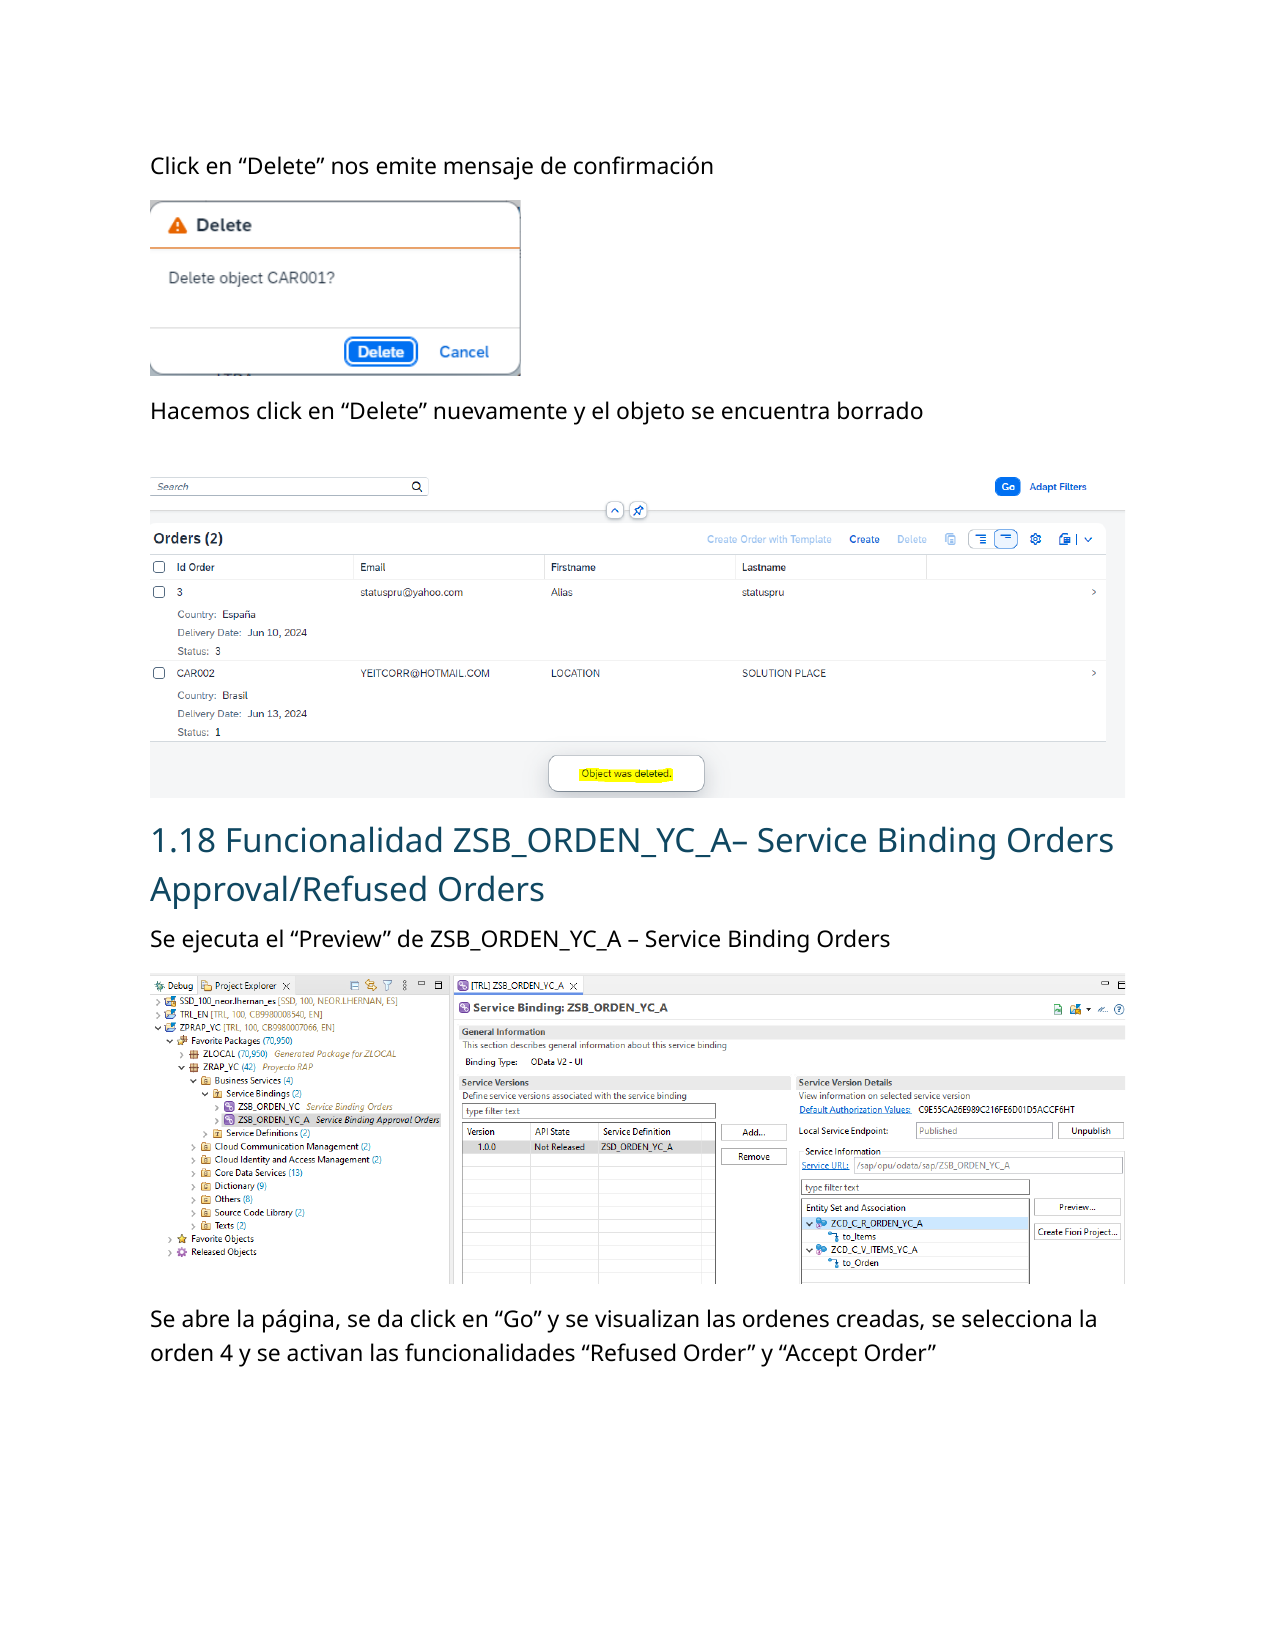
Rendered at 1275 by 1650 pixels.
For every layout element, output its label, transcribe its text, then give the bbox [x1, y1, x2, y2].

picture [150, 445, 1125, 798]
subtitle 1.18 Funcionalidad ZSB_ORDEN_YC_A– Service Binding Orders Approval/Refused Orders [150, 817, 1125, 911]
picture [150, 200, 521, 376]
text Click en “Delete” nos emite mensaje de confirmación [150, 150, 1125, 181]
text Se ejecuta el “Preview” de ZSB_ORDEN_YC_A – Service Binding Orders [150, 923, 1125, 954]
text Hacemos click en “Delete” nuevamente y el objeto se encuentra borrado [150, 395, 1125, 426]
picture [150, 973, 1125, 1284]
text Se abre la página, se da click en “Go” y se visualizan las ordenes creadas, se selecciona la orden 4 y se activan las funcionalidades “Refused Order” y “Accept Order” [150, 1303, 1125, 1368]
